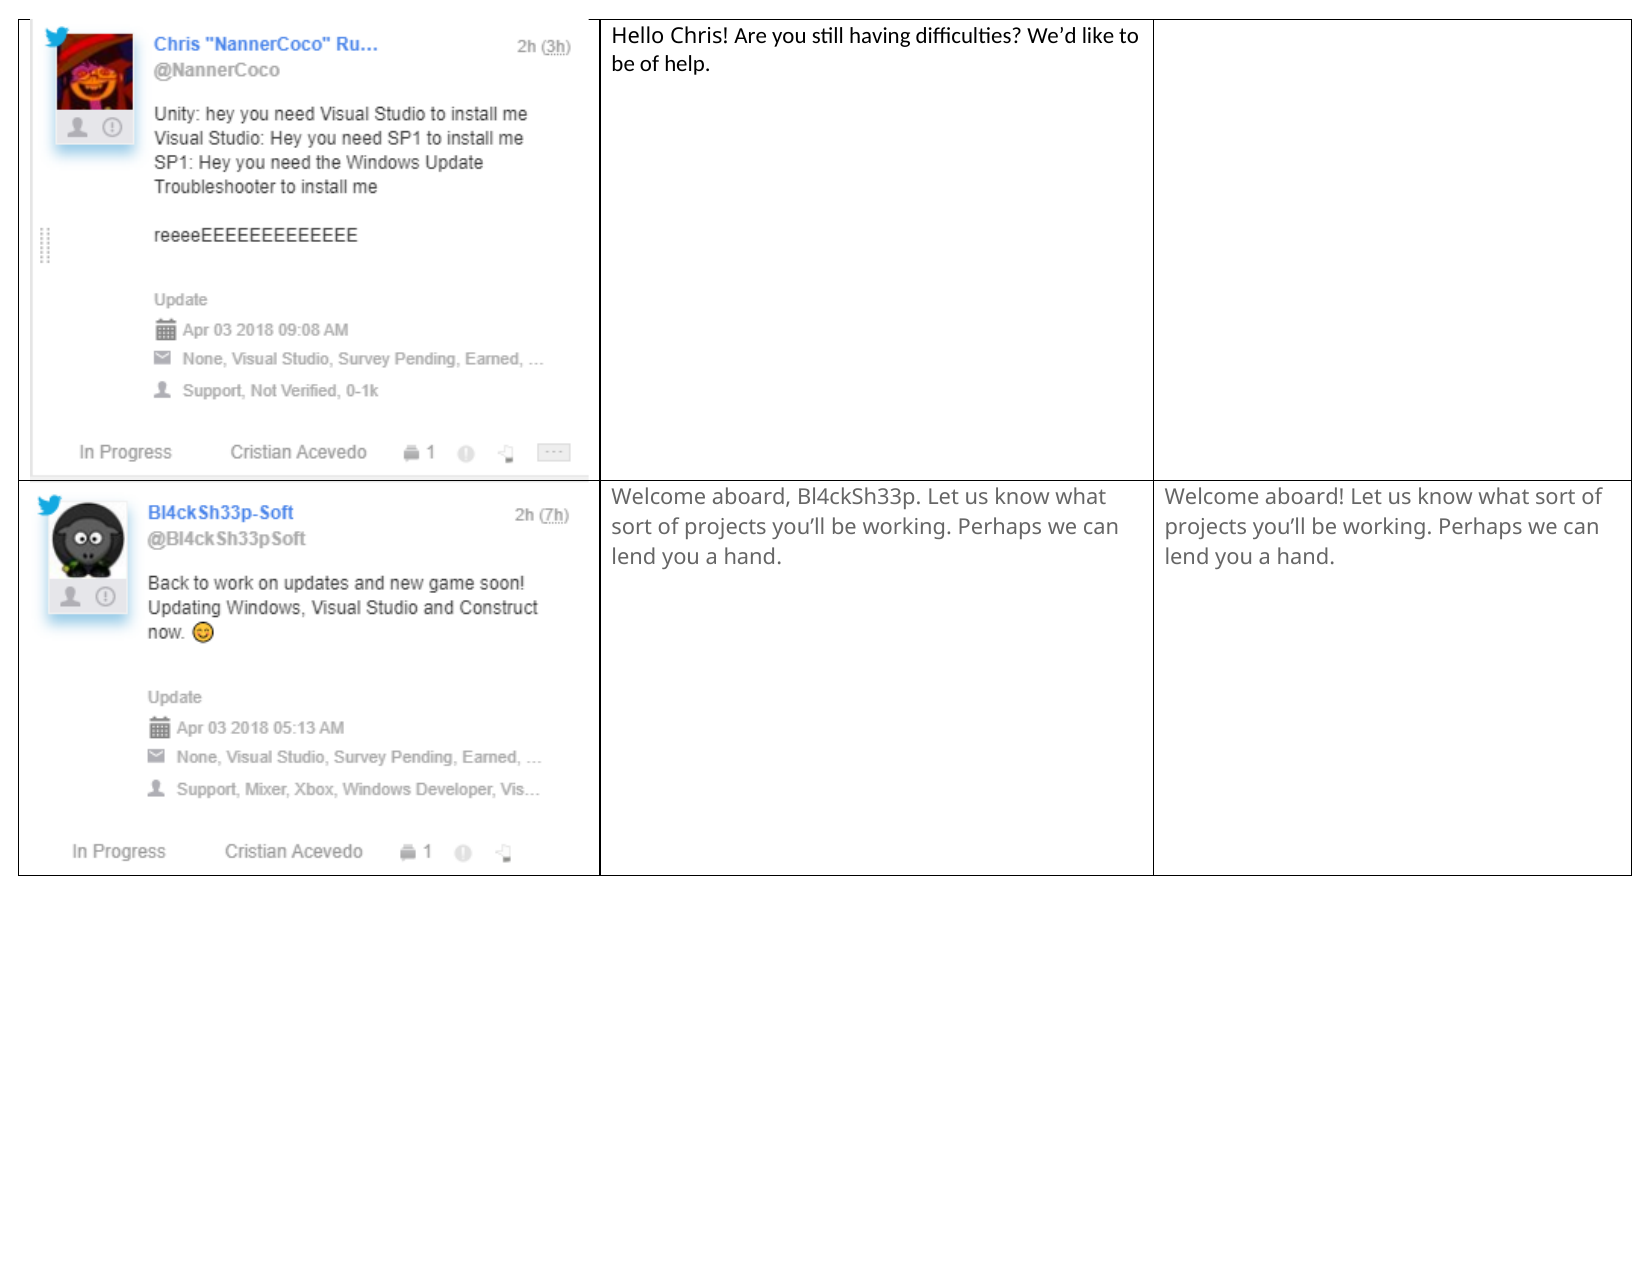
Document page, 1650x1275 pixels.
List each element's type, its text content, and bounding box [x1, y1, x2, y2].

table_cell [19, 20, 30, 480]
table_cell [589, 20, 599, 480]
picture [30, 481, 589, 875]
table_cell Welcome aboard! Let us know what sort of projects you’ll be working. Perhaps we can lend you a hand. [1154, 481, 1631, 874]
table_cell [589, 481, 599, 874]
table_cell [1154, 20, 1631, 480]
table_cell [19, 481, 30, 874]
table_cell Hello Chris! Are you still having difficulties? We’d like to be of help. [601, 20, 1153, 480]
table_cell Welcome aboard, Bl4ckSh33p. Let us know what sort of projects you’ll be working. Perhaps we can lend you a hand. [601, 481, 1153, 874]
picture [30, 19, 589, 480]
